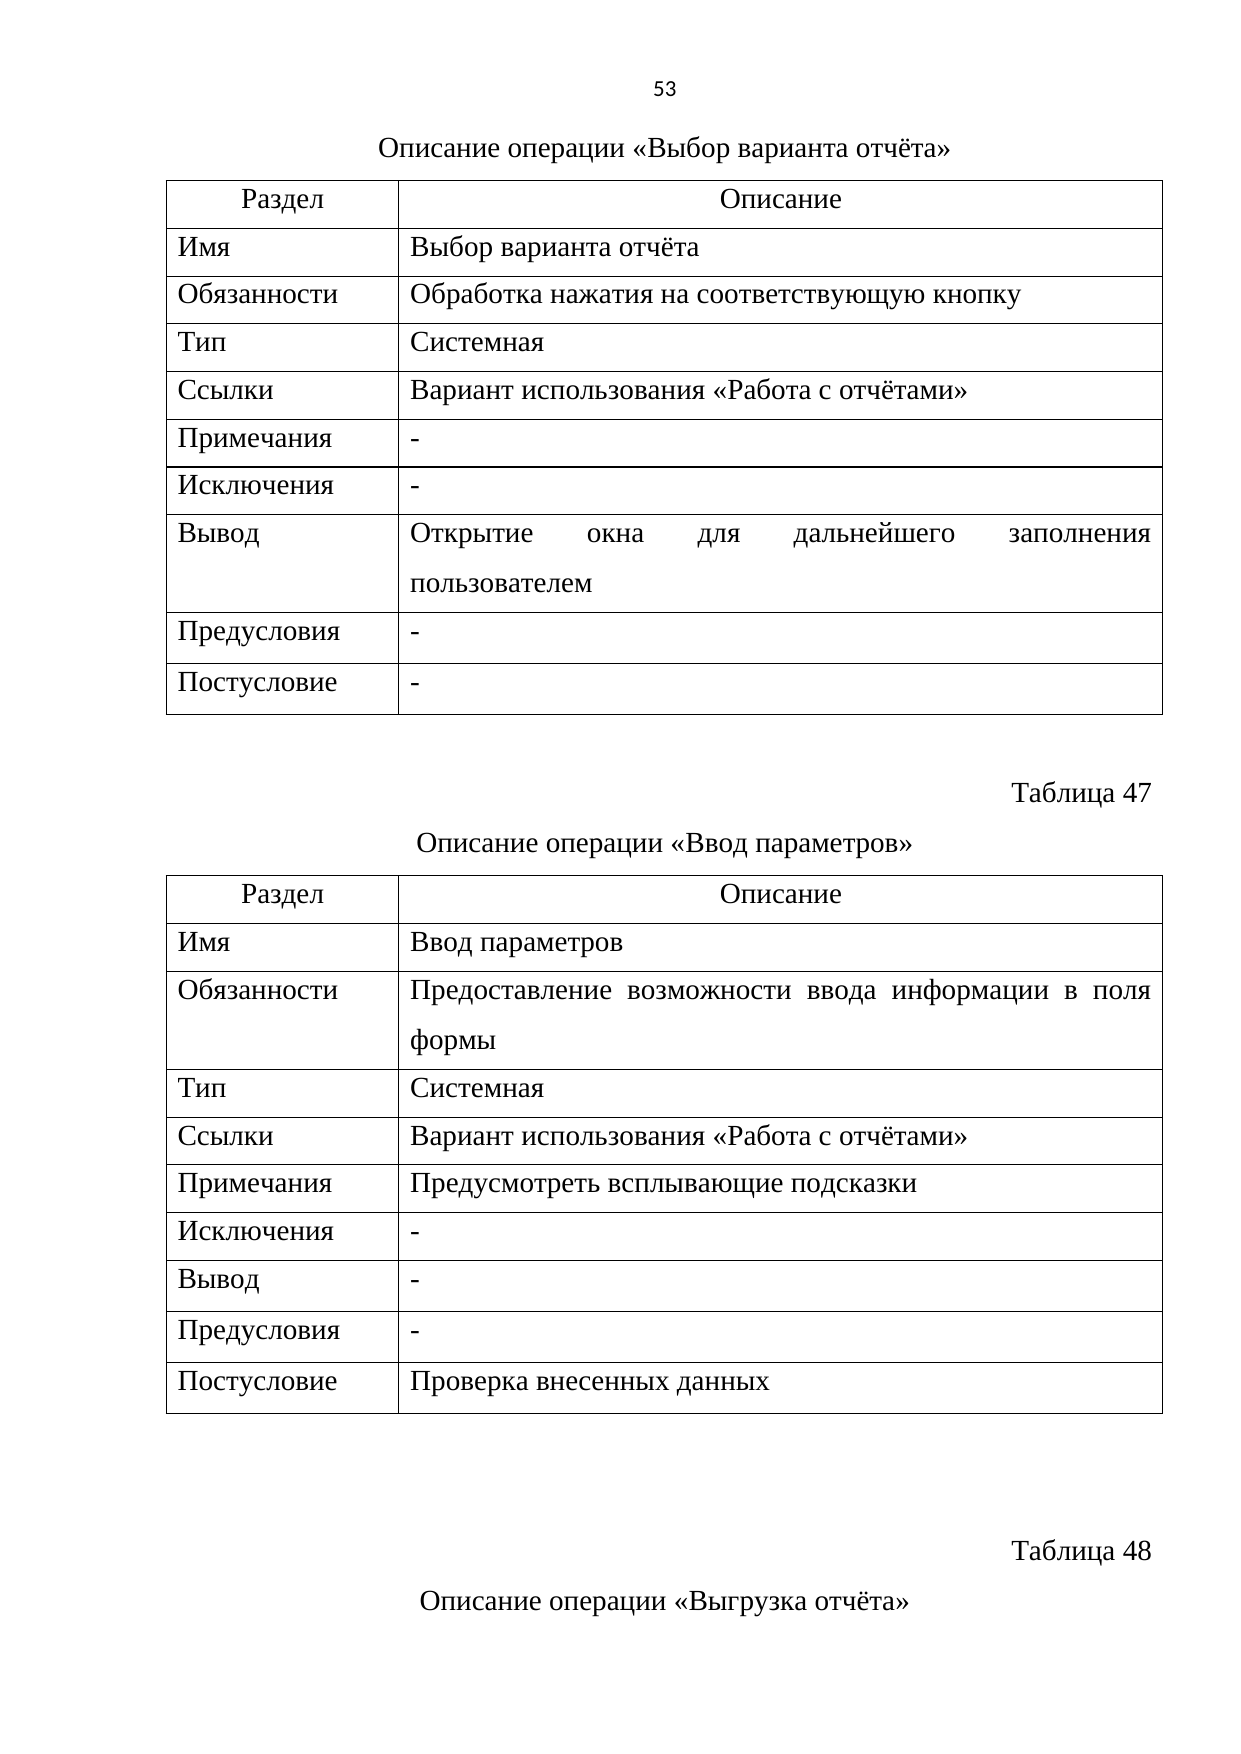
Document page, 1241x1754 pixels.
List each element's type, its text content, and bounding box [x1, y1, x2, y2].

text Описание операции «Ввод параметров» [177, 825, 1152, 859]
table_cell Тип [167, 324, 398, 371]
table_cell Предусмотреть всплывающие подсказки [399, 1165, 1162, 1212]
table_header Описание [399, 876, 1162, 923]
table_cell Исключения [167, 1213, 398, 1260]
table_cell Предусловия [167, 1312, 398, 1362]
table_cell Примечания [167, 1165, 398, 1212]
table_cell - [399, 468, 1162, 514]
table_cell Обработка нажатия на соответствующую кнопку [399, 277, 1162, 323]
table_cell - [399, 1312, 1162, 1362]
table_cell - [399, 613, 1162, 663]
table_cell Исключения [167, 468, 398, 514]
table_cell Постусловие [167, 664, 398, 714]
table_cell Ссылки [167, 372, 398, 419]
table_cell Ввод параметров [399, 924, 1162, 971]
text Таблица 48 [177, 1533, 1152, 1566]
table_header Раздел [167, 876, 398, 923]
table_cell Проверка внесенных данных [399, 1363, 1162, 1413]
table_cell - [399, 420, 1162, 466]
table_cell Примечания [167, 420, 398, 466]
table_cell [399, 372, 1162, 419]
table_cell Вывод [167, 1261, 398, 1311]
table_cell Имя [167, 229, 398, 276]
table_cell Системная [399, 1070, 1162, 1117]
table_cell Предусловия [167, 613, 398, 663]
table_cell Обязанности [167, 277, 398, 323]
table_cell Системная [399, 324, 1162, 371]
table_cell Тип [167, 1070, 398, 1117]
table_cell - [399, 664, 1162, 714]
table_cell Выбор варианта отчёта [399, 229, 1162, 276]
text Таблица 47 [177, 775, 1152, 808]
table_cell Вывод [167, 515, 398, 612]
text Описание операции «Выбор варианта отчёта» [177, 130, 1152, 163]
table_header Раздел [167, 181, 398, 228]
table_cell Постусловие [167, 1363, 398, 1413]
table_cell Ссылки [167, 1118, 398, 1164]
text Описание операции «Выгрузка отчёта» [177, 1583, 1152, 1617]
table_cell - [399, 1261, 1162, 1311]
table_cell - [399, 1213, 1162, 1260]
table_cell Обязанности [167, 972, 398, 1069]
table_cell Вариант использования «Работа с отчётами» [399, 1118, 1162, 1164]
table_header Описание [399, 181, 1162, 228]
table_cell Предоставление возможности ввода информации в поля формы [399, 972, 1162, 1069]
table_cell Имя [167, 924, 398, 971]
table_cell Открытие окна для дальнейшего заполнения пользователем [399, 515, 1162, 612]
